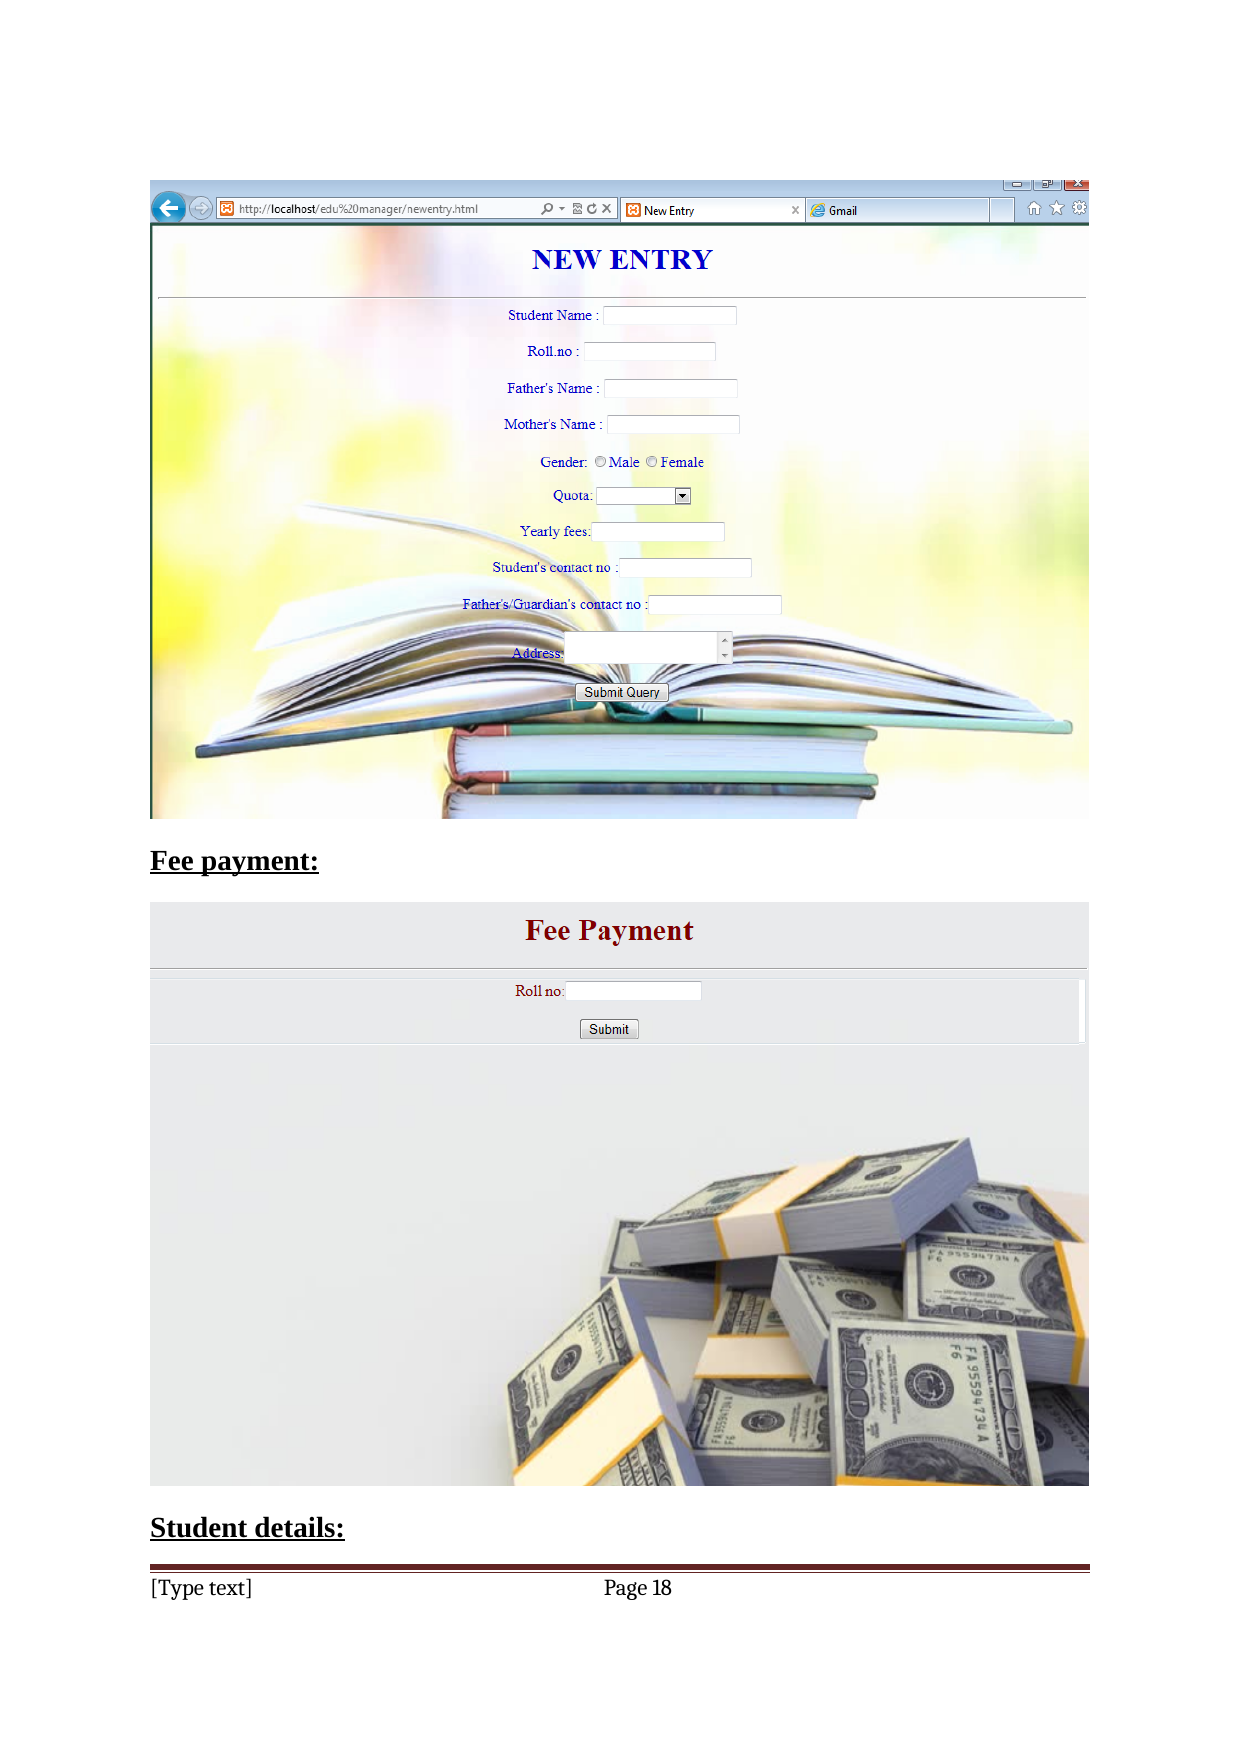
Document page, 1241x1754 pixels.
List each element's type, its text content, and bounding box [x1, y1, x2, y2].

picture [150, 180, 1089, 819]
picture [150, 902, 1089, 1486]
text Fee payment: [150, 843, 1116, 877]
text Student details: [150, 1510, 1116, 1544]
